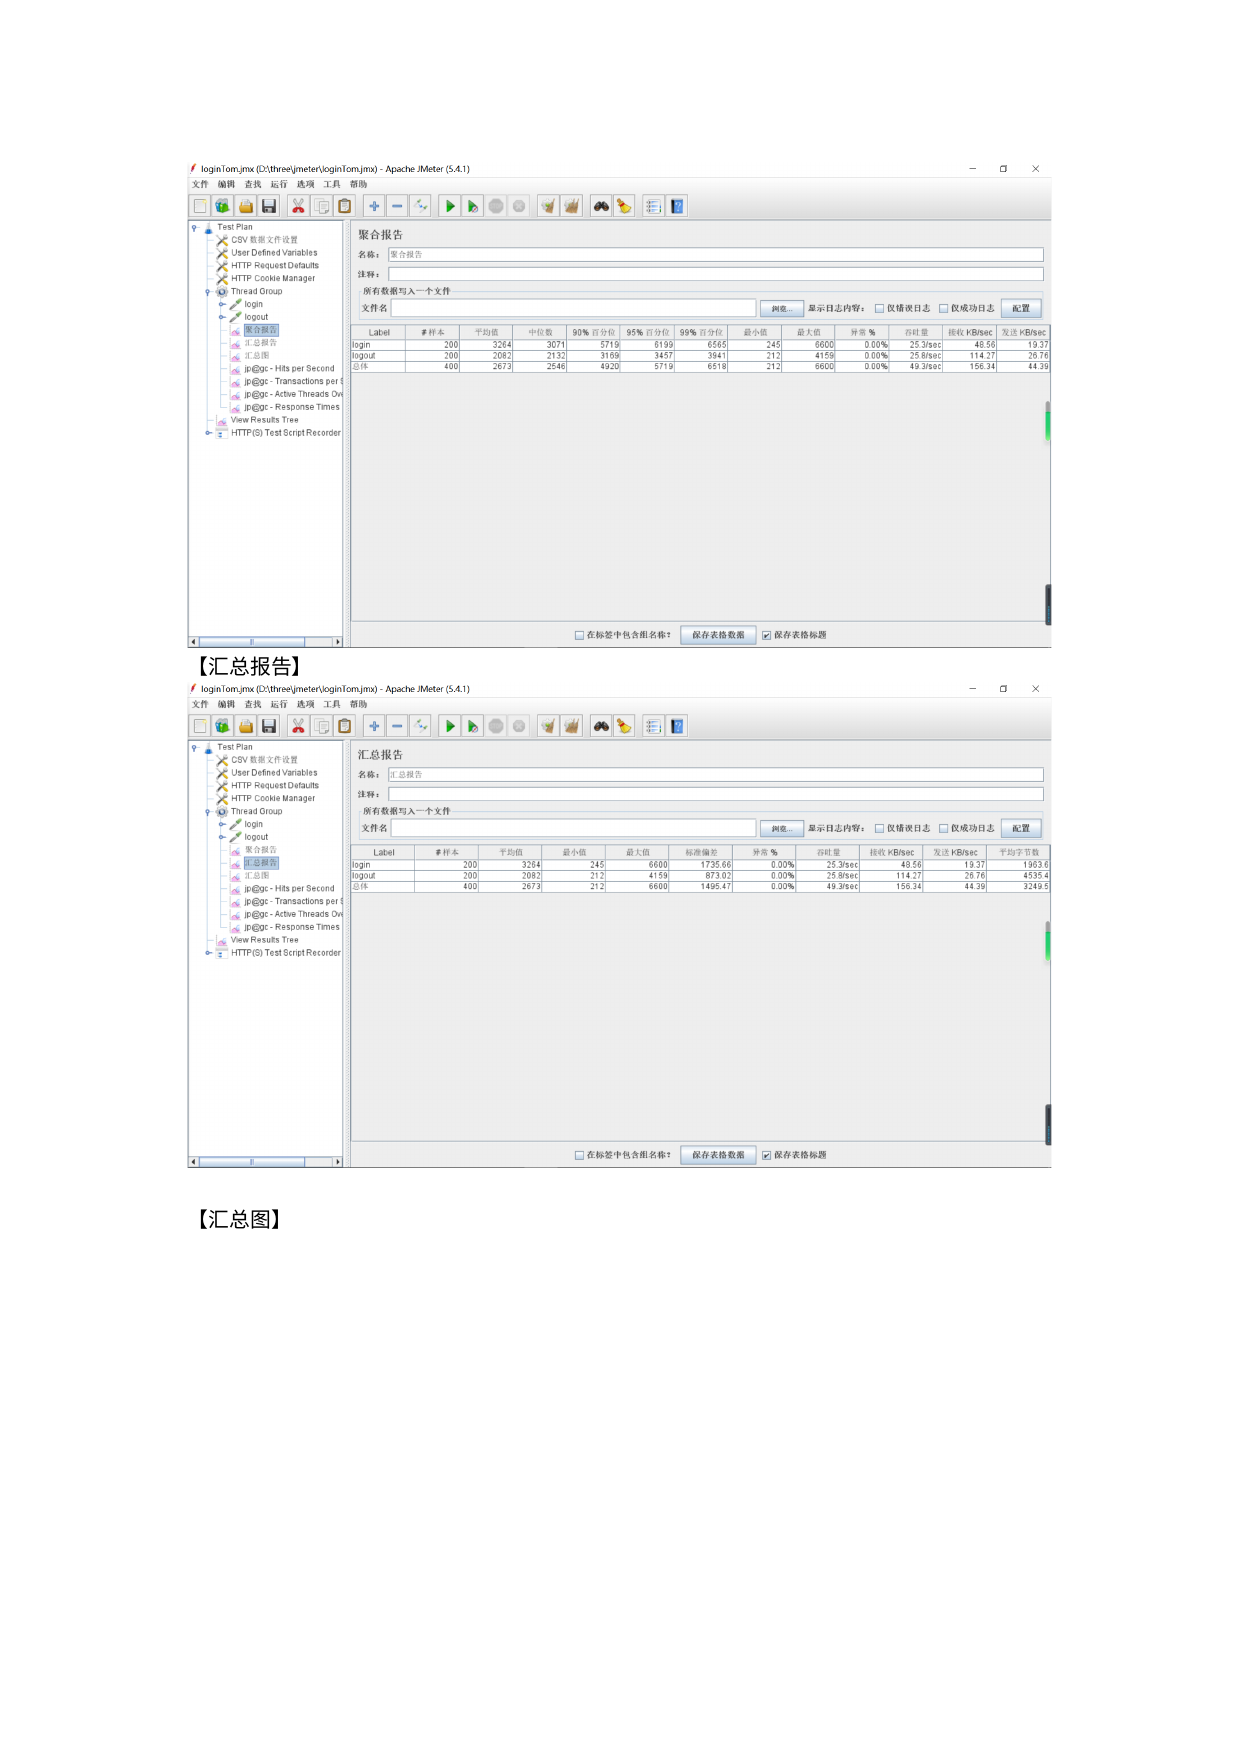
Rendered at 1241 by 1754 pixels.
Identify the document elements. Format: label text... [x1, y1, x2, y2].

picture [187, 162, 1052, 648]
picture [187, 682, 1052, 1168]
text 【汇总报告】 [187, 649, 1053, 682]
text 【汇总图】 [187, 1202, 1053, 1234]
